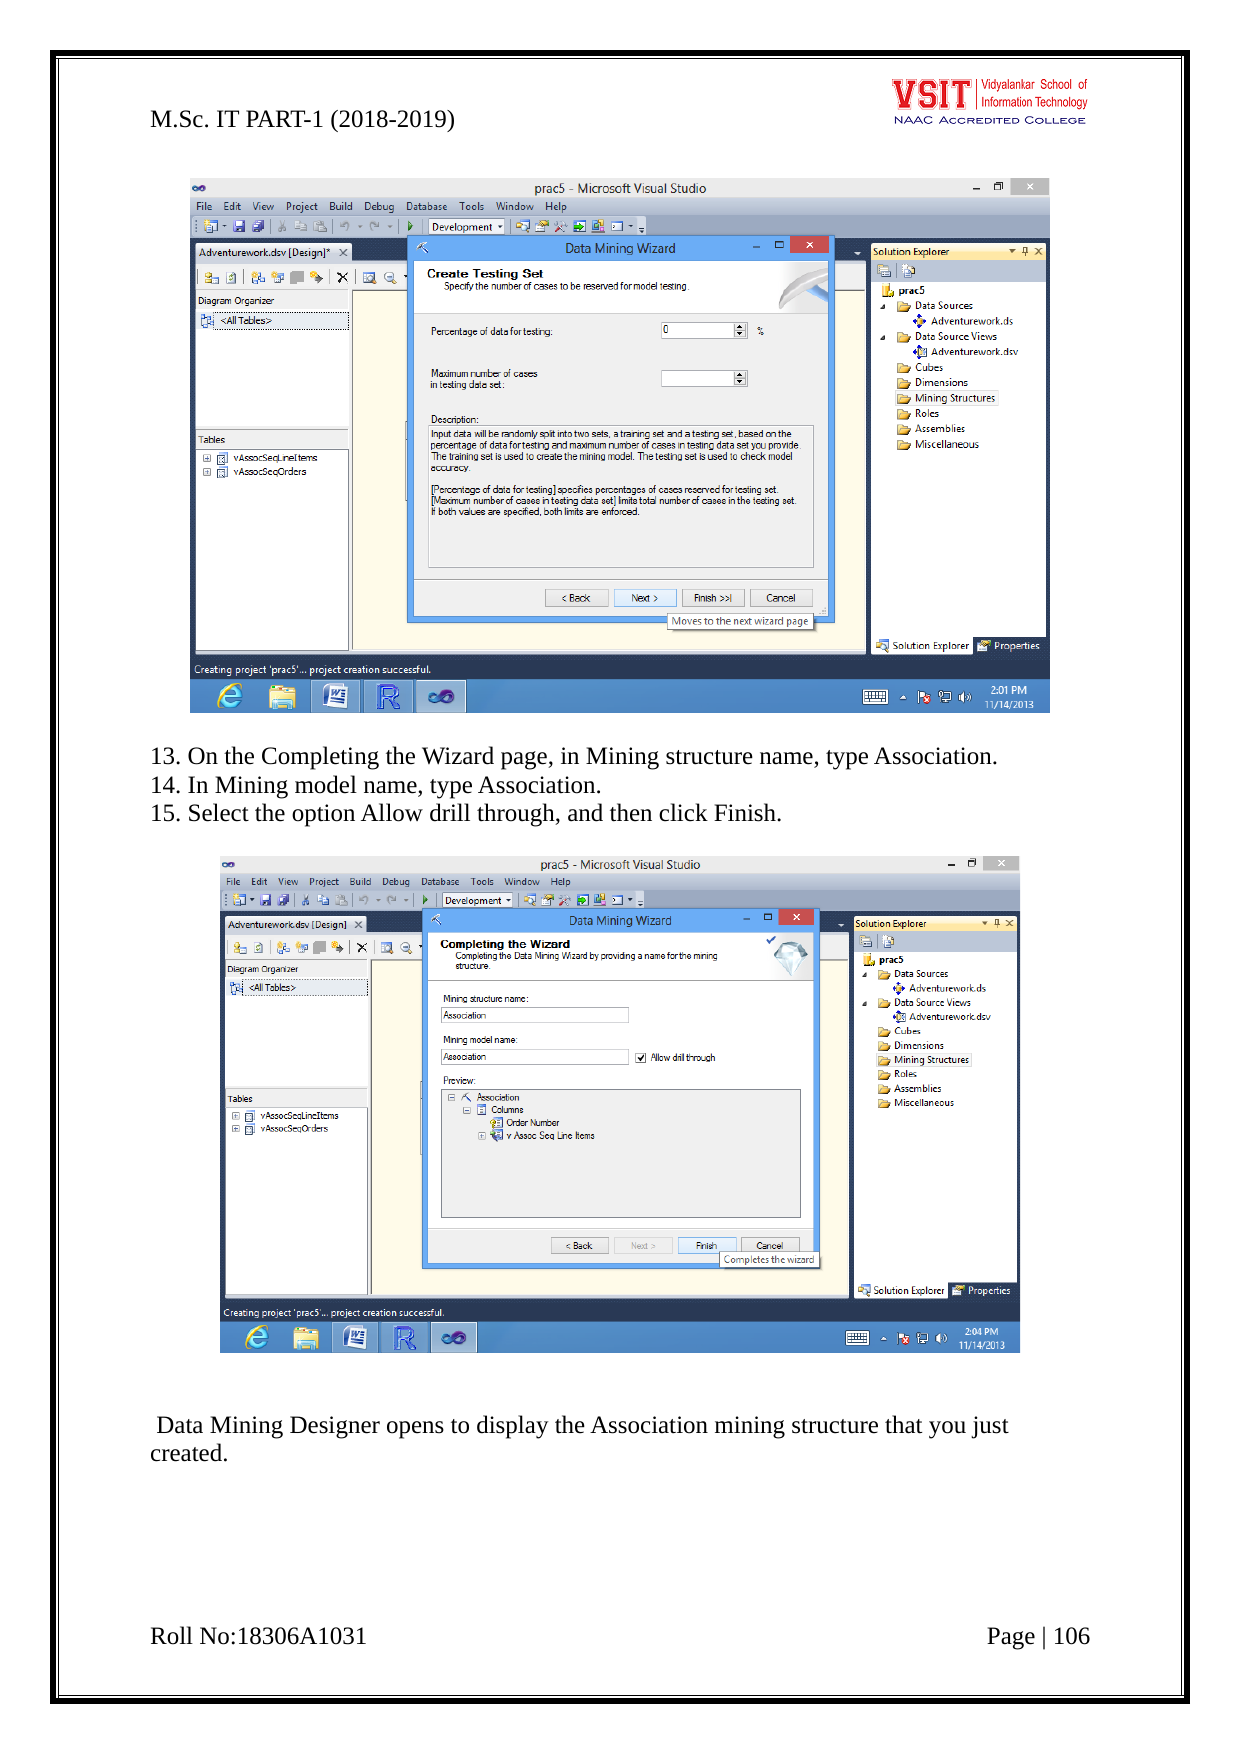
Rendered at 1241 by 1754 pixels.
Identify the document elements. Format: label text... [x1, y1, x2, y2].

picture [190, 178, 1050, 713]
text 14. In Mining model name, type Association. [150, 770, 1090, 798]
picture [220, 856, 1020, 1353]
text 15. Select the option Allow drill through, and then click Finish. [150, 798, 1090, 827]
text Data Mining Designer opens to display the Association mining structure that you just created. [150, 1410, 1090, 1467]
picture [888, 75, 1091, 128]
text 13. On the Completing the Wizard page, in Mining structure name, type Association. [150, 741, 1090, 770]
